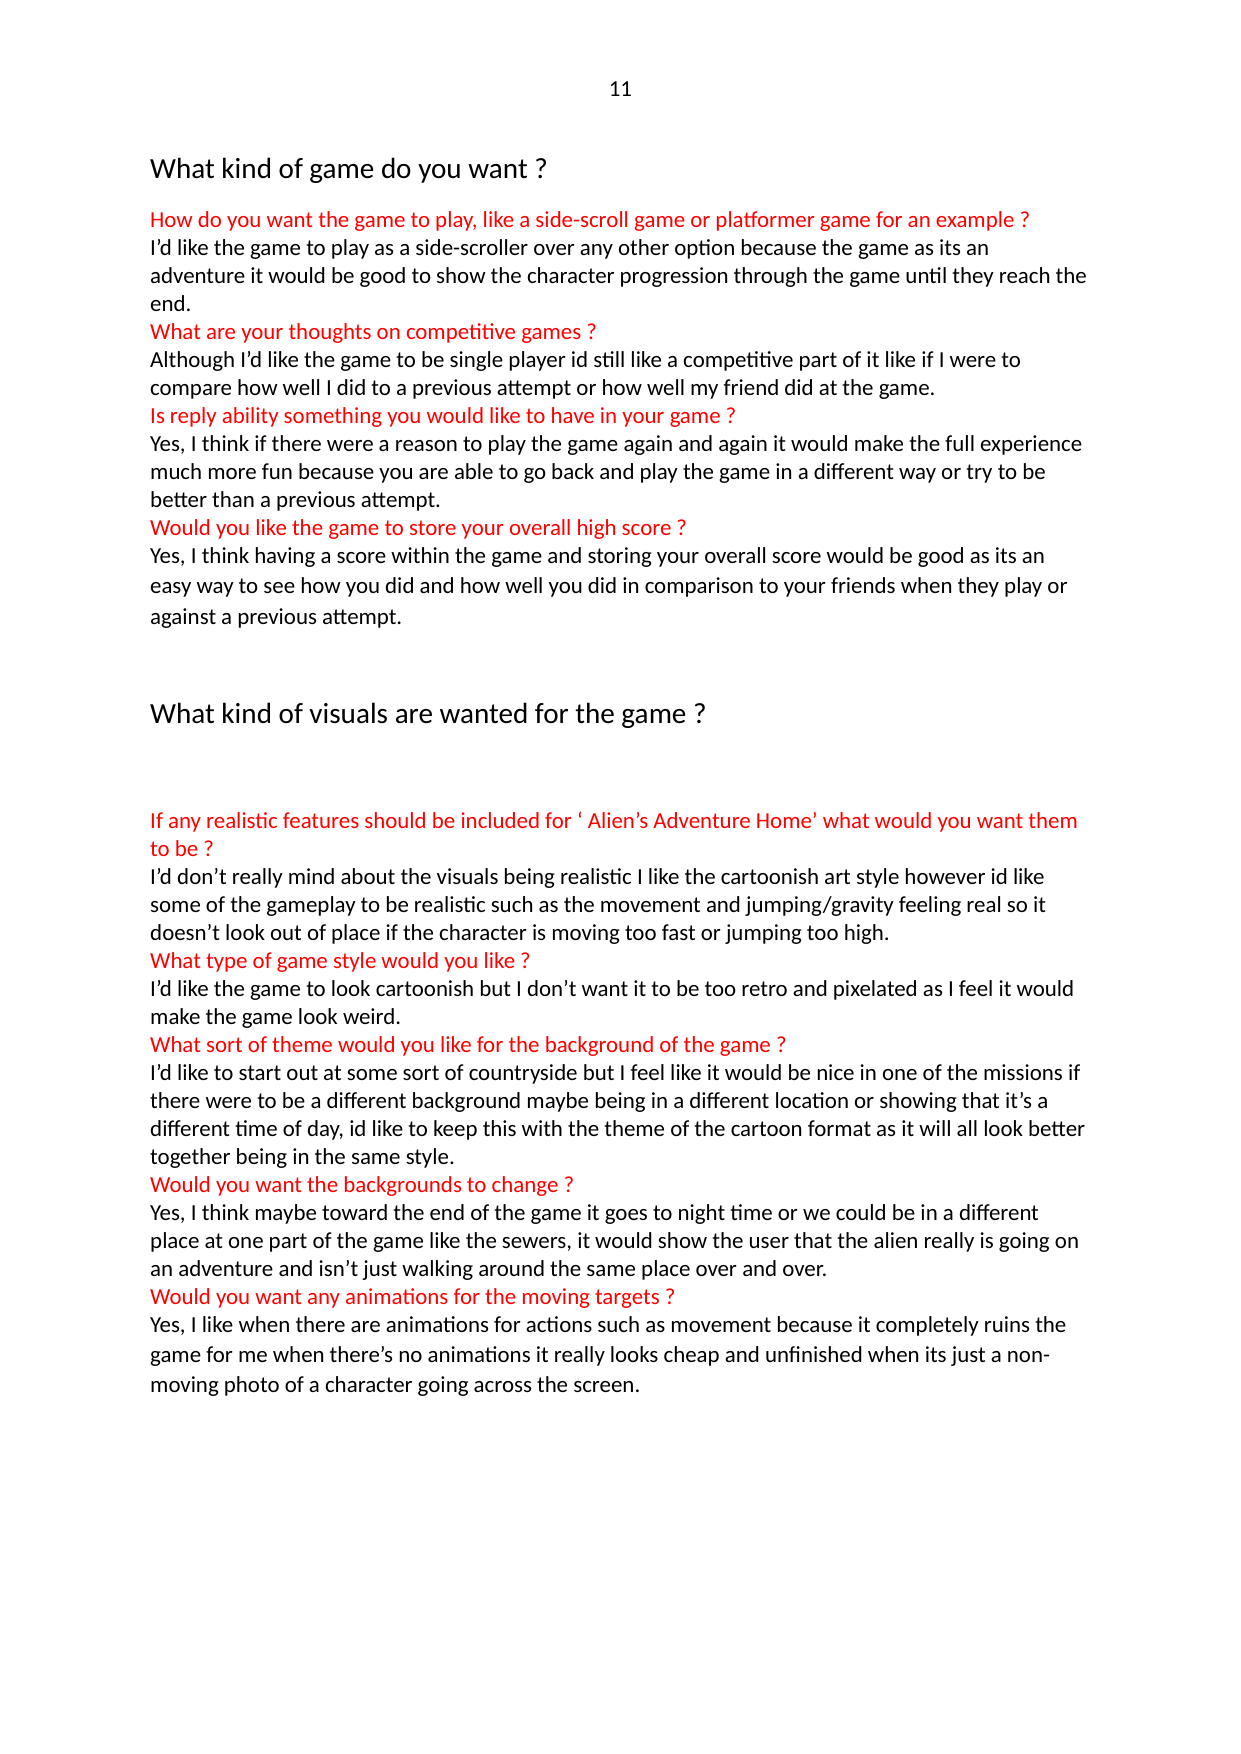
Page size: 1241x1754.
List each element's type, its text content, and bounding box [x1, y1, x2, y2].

text Yes, I think if there were a reason to play the game again and again it would make the full experience much more fun because you are able to go back and play the game in a different way or try to be better than a previous attempt. [150, 429, 1090, 513]
text Yes, I like when there are animations for actions such as movement because it completely ruins the game for me when there’s no animations it really looks cheap and unfinished when its just a non-moving photo of a character going across the screen. [150, 1310, 1090, 1398]
text I’d like to start out at some sort of countryside but I feel like it would be nice in one of the missions if there were to be a different background maybe being in a different location or showing that it’s a different time of day, id like to keep this with the theme of the cartoon format as it will all look better together being in the same style. [150, 1058, 1090, 1170]
text I’d like the game to look cartoonish but I don’t want it to be too retro and pixelated as I feel it would make the game look weird. [150, 974, 1090, 1030]
text Is reply ability something you would like to have in your game ? [150, 401, 1090, 429]
text I’d like the game to play as a side-scroller over any other option because the game as its an adventure it would be good to show the character progression through the game until they reach the end. [150, 233, 1090, 317]
text I’d don’t really mind about the visuals being realistic I like the cartoonish art style however id like some of the gameplay to be realistic such as the movement and jumping/gravity feeling real so it doesn’t look out of place if the character is moving too fast or jumping too high. [150, 862, 1090, 946]
text What are your thoughts on competitive games ? [150, 317, 1090, 345]
text Yes, I think having a score within the game and storing your overall score would be good as its an easy way to see how you did and how well you did in comparison to your friends when they play or against a previous attempt. [150, 541, 1090, 630]
text Would you want any animations for the moving targets ? [150, 1282, 1090, 1310]
text Would you want the backgrounds to change ? [150, 1170, 1090, 1198]
text What sort of theme would you like for the background of the game ? [150, 1030, 1090, 1058]
text What kind of visuals are wanted for the game ? [150, 696, 1090, 731]
text How do you want the game to play, like a side-scroll game or platformer game for an example ? [150, 205, 1090, 233]
text What kind of game do you want ? [150, 150, 1090, 186]
text Yes, I think maybe toward the end of the game it goes to night time or we could be in a different place at one part of the game like the sewers, it would show the user that the alien really is going on an adventure and isn’t just walking around the same place over and over. [150, 1198, 1090, 1282]
text If any realistic features should be included for ‘ Alien’s Adventure Home’ what would you want them to be ? [150, 806, 1090, 862]
text Although I’d like the game to be single player id still like a competitive part of it like if I were to compare how well I did to a previous attempt or how well my friend did at the game. [150, 345, 1090, 401]
text What type of game style would you like ? [150, 946, 1090, 974]
text Would you like the game to store your overall high score ? [150, 513, 1090, 541]
